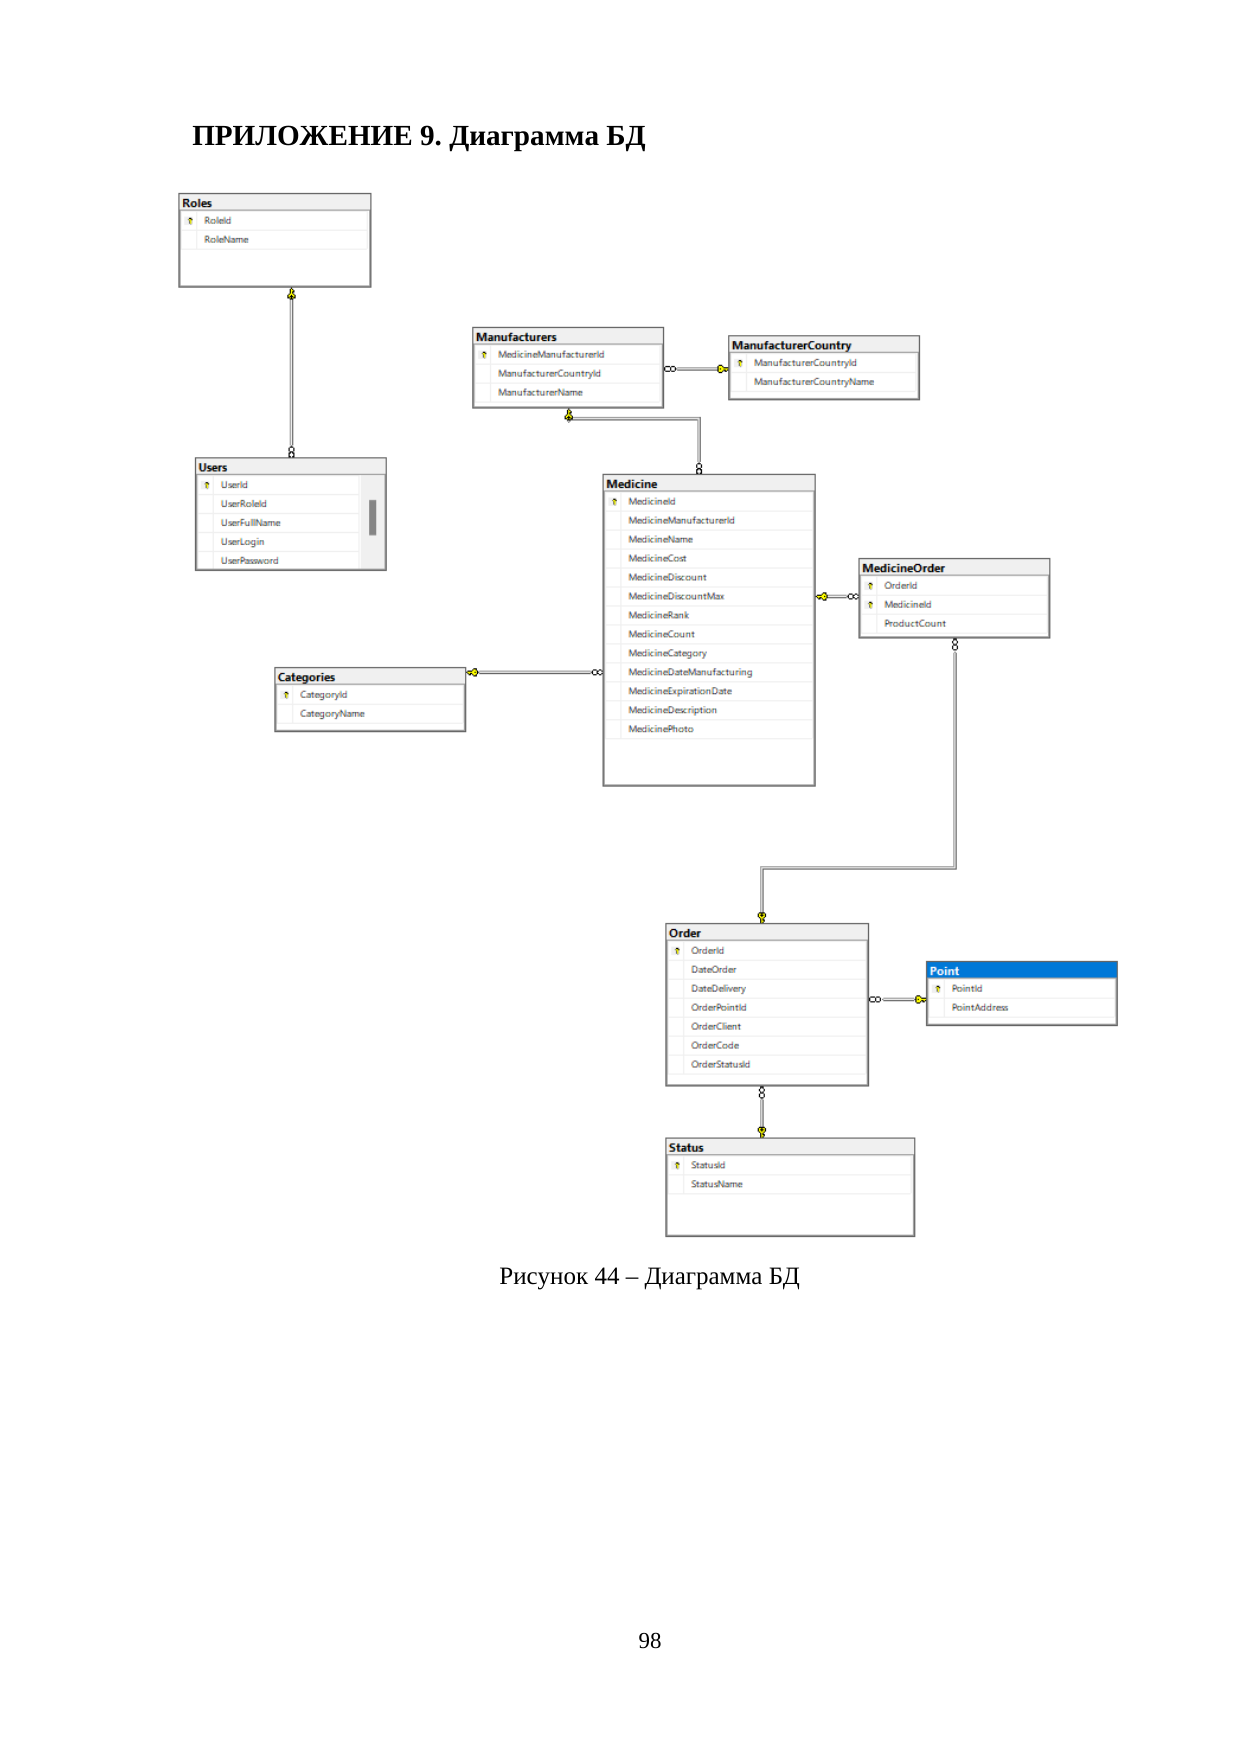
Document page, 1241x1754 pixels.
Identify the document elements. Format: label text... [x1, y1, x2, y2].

text Рисунок 44 – Диаграмма БД [118, 1261, 1181, 1290]
subtitle ПРИЛОЖЕНИЕ 9. Диаграмма БД [118, 118, 1181, 152]
picture [118, 181, 1182, 1249]
